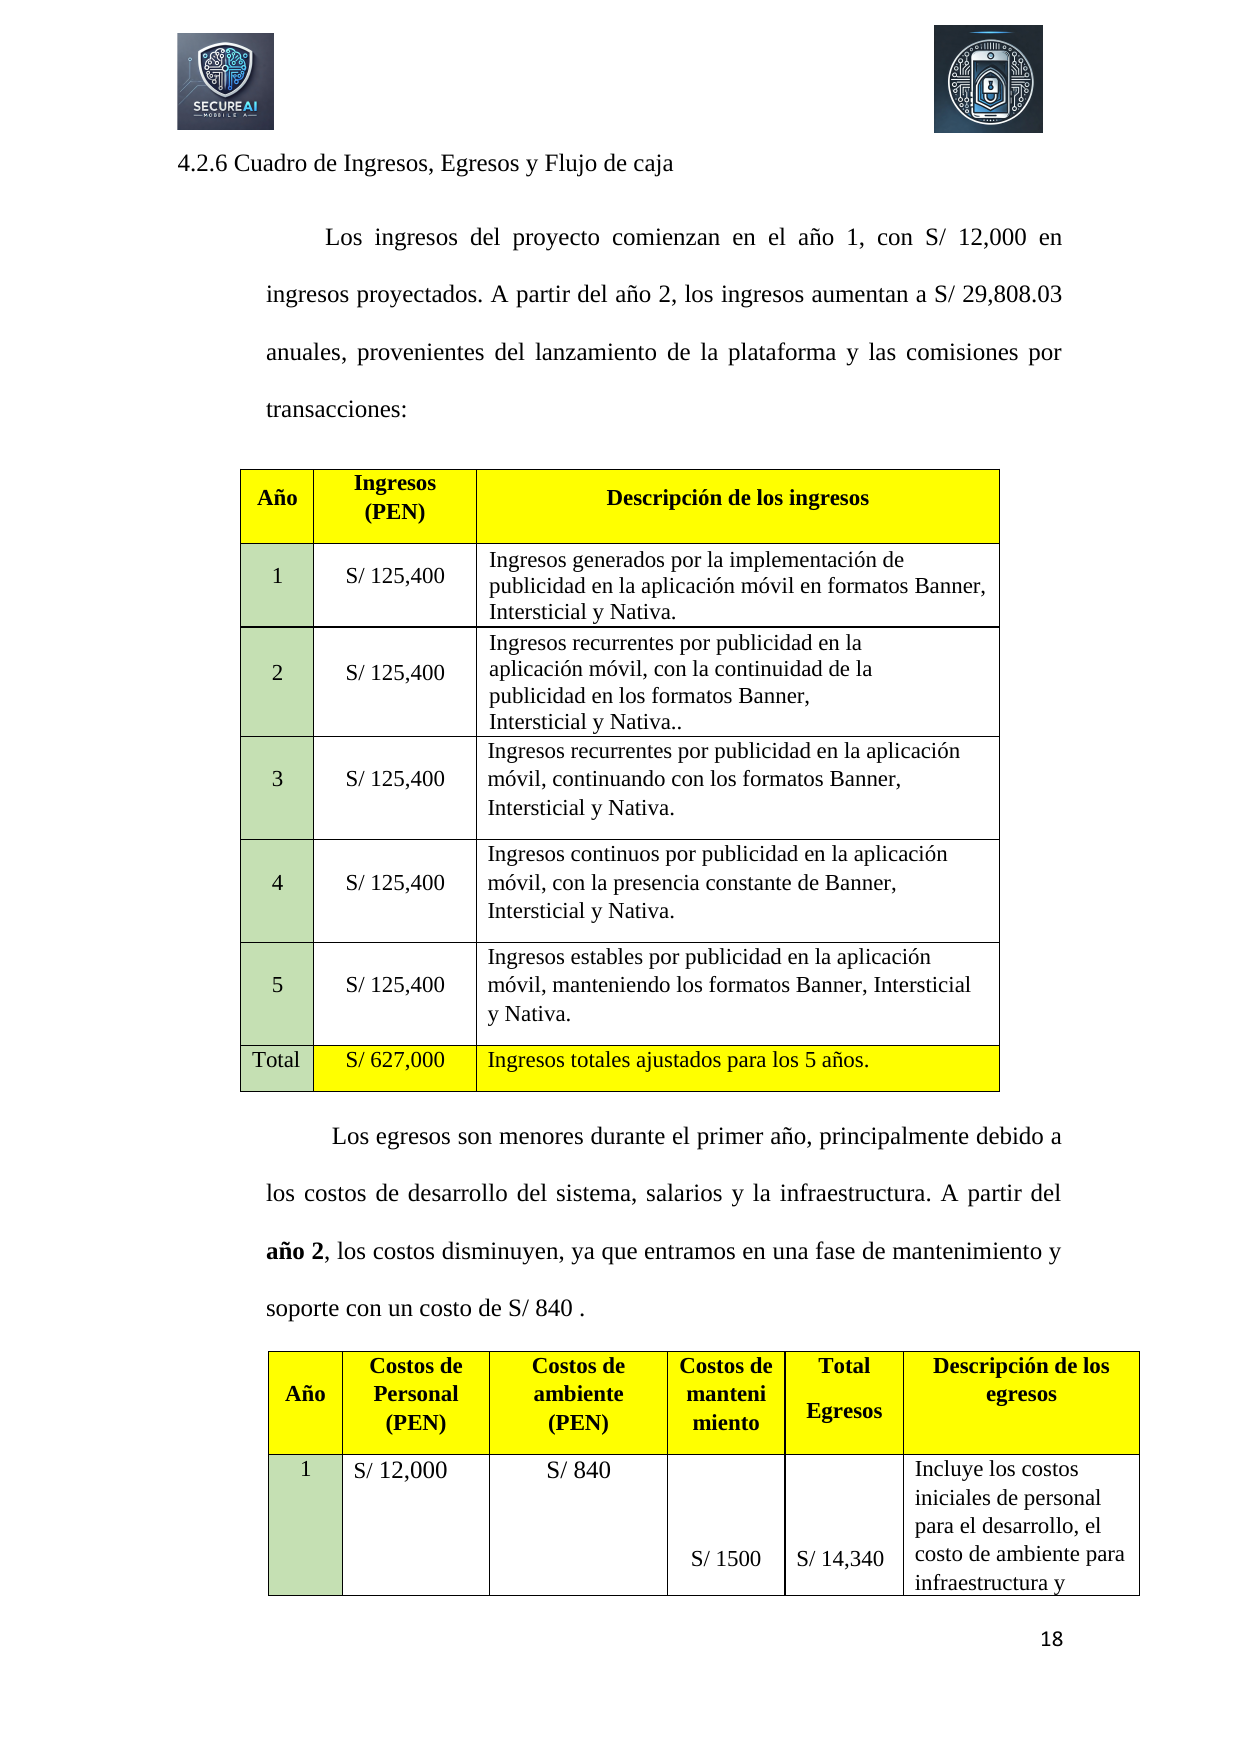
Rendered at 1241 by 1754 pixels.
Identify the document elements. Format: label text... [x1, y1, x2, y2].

table_cell 5 [241, 943, 313, 1045]
table_cell S/ 125,400 [314, 628, 476, 736]
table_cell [904, 1455, 1139, 1595]
table_cell 2 [241, 628, 313, 736]
table_cell 4 [241, 840, 313, 942]
table_cell S/ 125,400 [314, 943, 476, 1045]
picture [934, 25, 1043, 133]
table_header Descripción de los ingresos [477, 470, 999, 543]
table_header Costos de mantenimiento [668, 1352, 784, 1454]
picture [177, 33, 274, 130]
table_cell Total [241, 1046, 313, 1091]
table_cell 3 [241, 737, 313, 839]
text Los egresos son menores durante el primer año, principalmente debido a los costos de desarrollo del sistema, salarios y la infraestructura. A partir del año 2, los costos disminuyen, ya que entramos en una fase de mantenimiento y soporte con un costo de S/ 840 . [266, 1121, 1063, 1322]
table_cell [477, 628, 999, 736]
table_cell S/ 125,400 [314, 737, 476, 839]
table_cell S/ 125,400 [314, 544, 476, 626]
table_cell S/ 14,340 [786, 1455, 903, 1595]
table_cell 1 [269, 1455, 342, 1595]
table_cell Ingresos totales ajustados para los 5 años. [477, 1046, 999, 1091]
table_header Total Egresos [786, 1352, 903, 1454]
table_header Año [241, 470, 313, 543]
text 4.2.6 Cuadro de Ingresos, Egresos y Flujo de caja [177, 148, 1063, 176]
table_cell S/ 627,000 [314, 1046, 476, 1091]
table_header Costos de ambiente (PEN) [490, 1352, 667, 1454]
table_cell S/ 125,400 [314, 840, 476, 942]
table_header Ingresos (PEN) [314, 470, 476, 543]
table_header Costos de Personal (PEN) [343, 1352, 489, 1454]
table_cell Ingresos continuos por publicidad en la aplicación móvil, con la presencia constante de Banner, Intersticial y Nativa. [477, 840, 999, 942]
table_cell S/ 1500 [668, 1455, 784, 1595]
table_header Año [269, 1352, 342, 1454]
table_cell [477, 544, 999, 626]
text Los ingresos del proyecto comienzan en el año 1, con S/ 12,000 en ingresos proyectados. A partir del año 2, los ingresos aumentan a S/ 29,808.03 anuales, provenientes del lanzamiento de la plataforma y las comisiones por transacciones: [266, 222, 1063, 423]
table_cell S/ 12,000 [343, 1455, 489, 1595]
table_header Descripción de los egresos [904, 1352, 1139, 1454]
table_cell 1 [241, 544, 313, 626]
table_cell Ingresos recurrentes por publicidad en la aplicación móvil, continuando con los formatos Banner, Intersticial y Nativa. [477, 737, 999, 839]
table_cell Ingresos estables por publicidad en la aplicación móvil, manteniendo los formatos Banner, Intersticial y Nativa. [477, 943, 999, 1045]
table_cell S/ 840 [490, 1455, 667, 1595]
